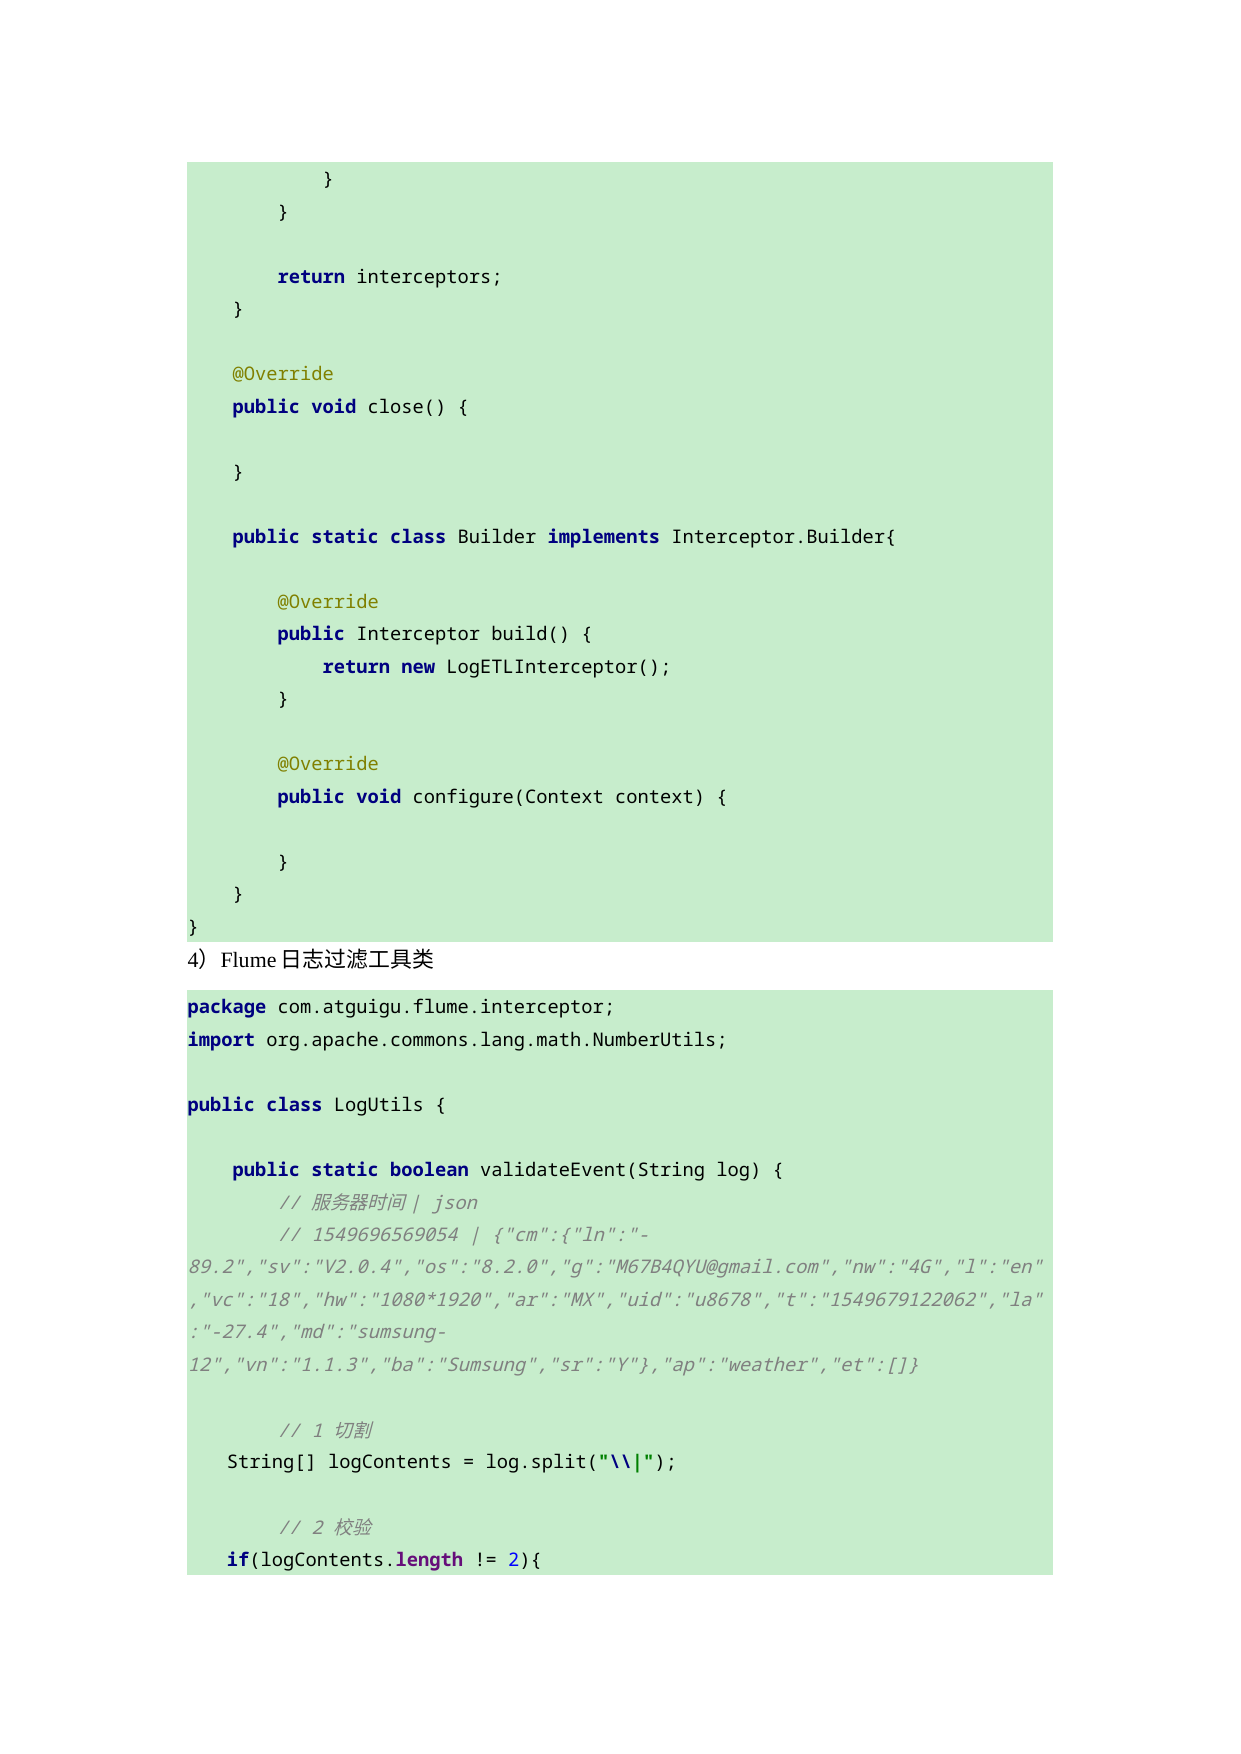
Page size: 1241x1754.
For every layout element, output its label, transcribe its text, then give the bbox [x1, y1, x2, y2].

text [187, 990, 1053, 1575]
text 4）Flume日志过滤工具类 [187, 942, 1053, 974]
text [187, 162, 1053, 942]
